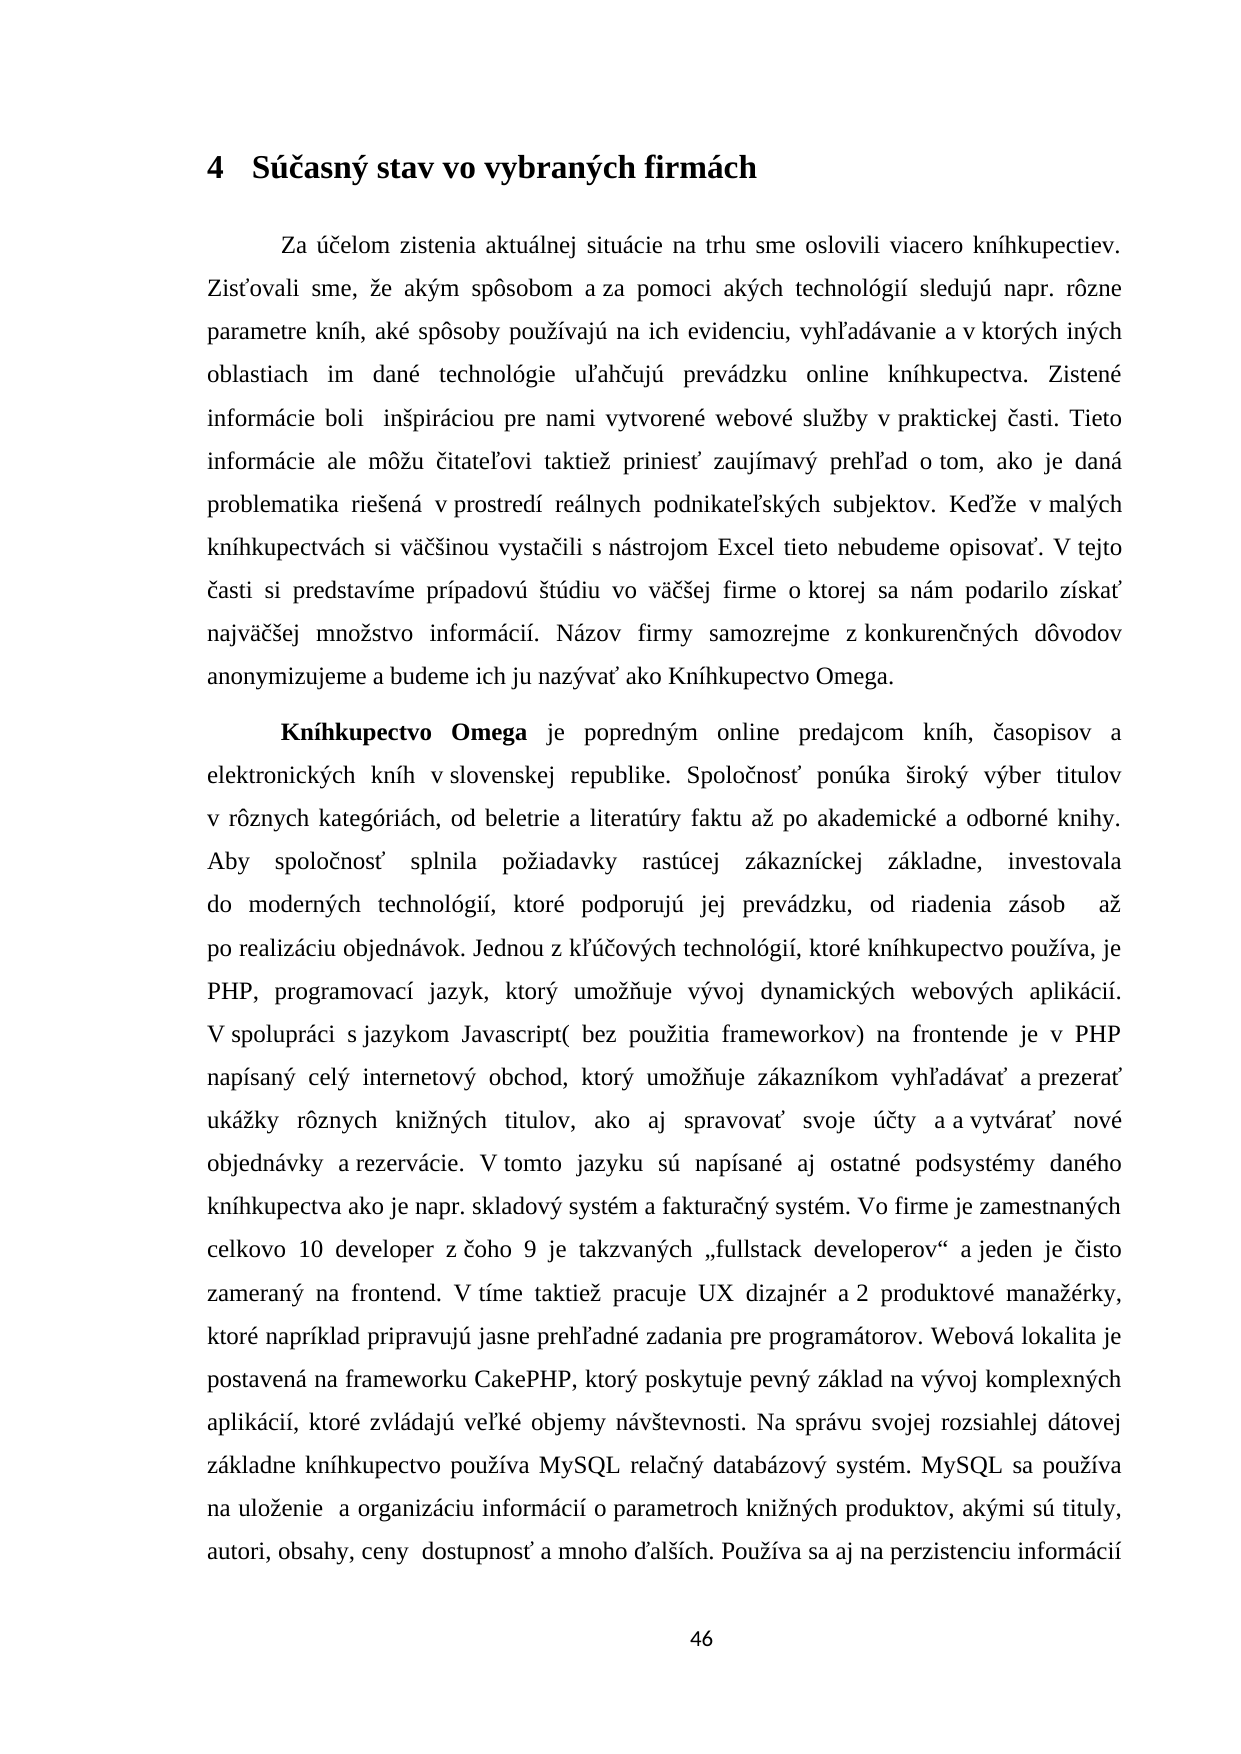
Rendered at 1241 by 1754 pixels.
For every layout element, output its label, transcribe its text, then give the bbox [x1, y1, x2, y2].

subtitle Súčasný stav vo vybraných firmách [207, 148, 1122, 186]
text Za účelom zistenia aktuálnej situácie na trhu sme oslovili viacero kníhkupectiev. Zisťovali sme, že akým spôsobom a za pomoci akých technológií sledujú napr. rôzne parametre kníh, aké spôsoby používajú na ich evidenciu, vyhľadávanie a v ktorých iných oblastiach im dané technológie uľahčujú prevádzku online kníhkupectva. Zistené informácie boli inšpiráciou pre nami vytvorené webové služby v praktickej časti. Tieto informácie ale môžu čitateľovi taktiež priniesť zaujímavý prehľad o tom, ako je daná problematika riešená v prostredí reálnych podnikateľských subjektov. Keďže v malých kníhkupectvách si väčšinou vystačili s nástrojom Excel tieto nebudeme opisovať. V tejto časti si predstavíme prípadovú štúdiu vo väčšej firme o ktorej sa nám podarilo získať najväčšej množstvo informácií. Názov firmy samozrejme z konkurenčných dôvodov anonymizujeme a budeme ich ju nazývať ako Kníhkupectvo Omega. [207, 230, 1122, 690]
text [207, 717, 1122, 1565]
